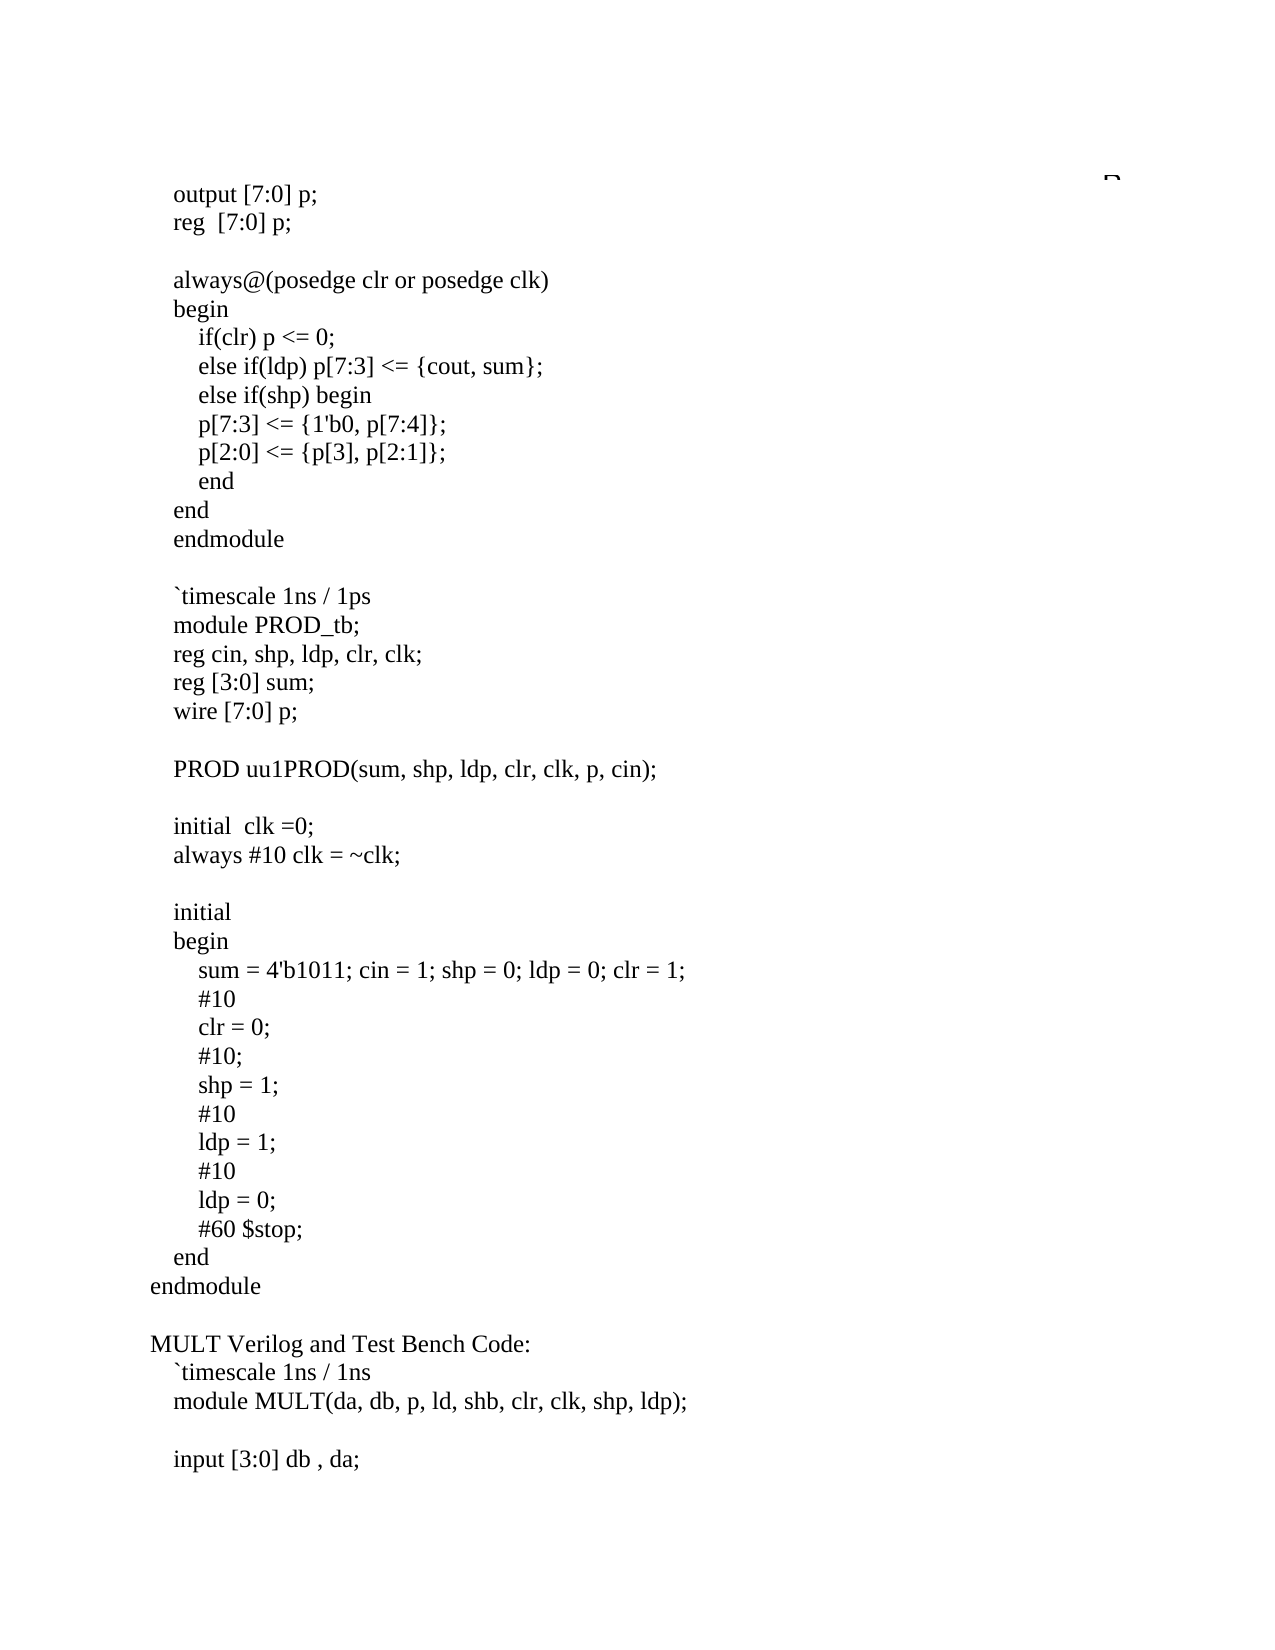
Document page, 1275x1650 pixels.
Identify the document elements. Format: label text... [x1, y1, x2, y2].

subtitle ldp = 0; [173, 1185, 1125, 1214]
subtitle input [3:0] db , da; [173, 1444, 1125, 1472]
subtitle endmodule [150, 1271, 1125, 1300]
subtitle reg [7:0] p; [173, 207, 1125, 236]
subtitle initial [173, 897, 1125, 926]
subtitle reg [3:0] sum; [173, 667, 1125, 696]
subtitle `timescale 1ns / 1ns [173, 1357, 1125, 1386]
subtitle begin [173, 294, 1125, 322]
subtitle shp = 1; [173, 1070, 1125, 1099]
subtitle MULT Verilog and Test Bench Code: [150, 1329, 1125, 1357]
subtitle wire [7:0] p; [173, 696, 1125, 725]
subtitle module MULT(da, db, p, ld, shb, clr, clk, shp, ldp); [173, 1386, 1125, 1415]
subtitle endmodule [173, 524, 1125, 552]
subtitle p[7:3] <= {1'b0, p[7:4]}; [173, 409, 1125, 437]
subtitle begin [173, 926, 1125, 955]
subtitle initial clk =0; [173, 811, 1125, 840]
subtitle module PROD_tb; [173, 610, 1125, 639]
subtitle output [7:0] p; [173, 179, 1125, 207]
subtitle end [173, 1242, 1125, 1271]
subtitle always@(posedge clr or posedge clk) [173, 265, 1125, 294]
subtitle `timescale 1ns / 1ps [173, 581, 1125, 610]
subtitle end [173, 466, 1125, 495]
subtitle end [173, 495, 1125, 524]
subtitle else if(ldp) p[7:3] <= {cout, sum}; [173, 351, 1125, 380]
subtitle always #10 clk = ~clk; [173, 840, 1125, 869]
subtitle ldp = 1; [173, 1127, 1125, 1156]
subtitle #10 [173, 1156, 1125, 1185]
subtitle #60 $stop; [173, 1214, 1125, 1242]
subtitle clr = 0; [173, 1012, 1125, 1041]
subtitle sum = 4'b1011; cin = 1; shp = 0; ldp = 0; clr = 1; [173, 955, 1125, 984]
subtitle else if(shp) begin [173, 380, 1125, 409]
subtitle #10 [173, 984, 1125, 1012]
subtitle #10; [173, 1041, 1125, 1070]
subtitle reg cin, shp, ldp, clr, clk; [173, 639, 1125, 667]
subtitle if(clr) p <= 0; [173, 322, 1125, 351]
subtitle #10 [173, 1099, 1125, 1127]
subtitle PROD uu1PROD(sum, shp, ldp, clr, clk, p, cin); [173, 754, 1125, 782]
subtitle p[2:0] <= {p[3], p[2:1]}; [173, 437, 1125, 466]
